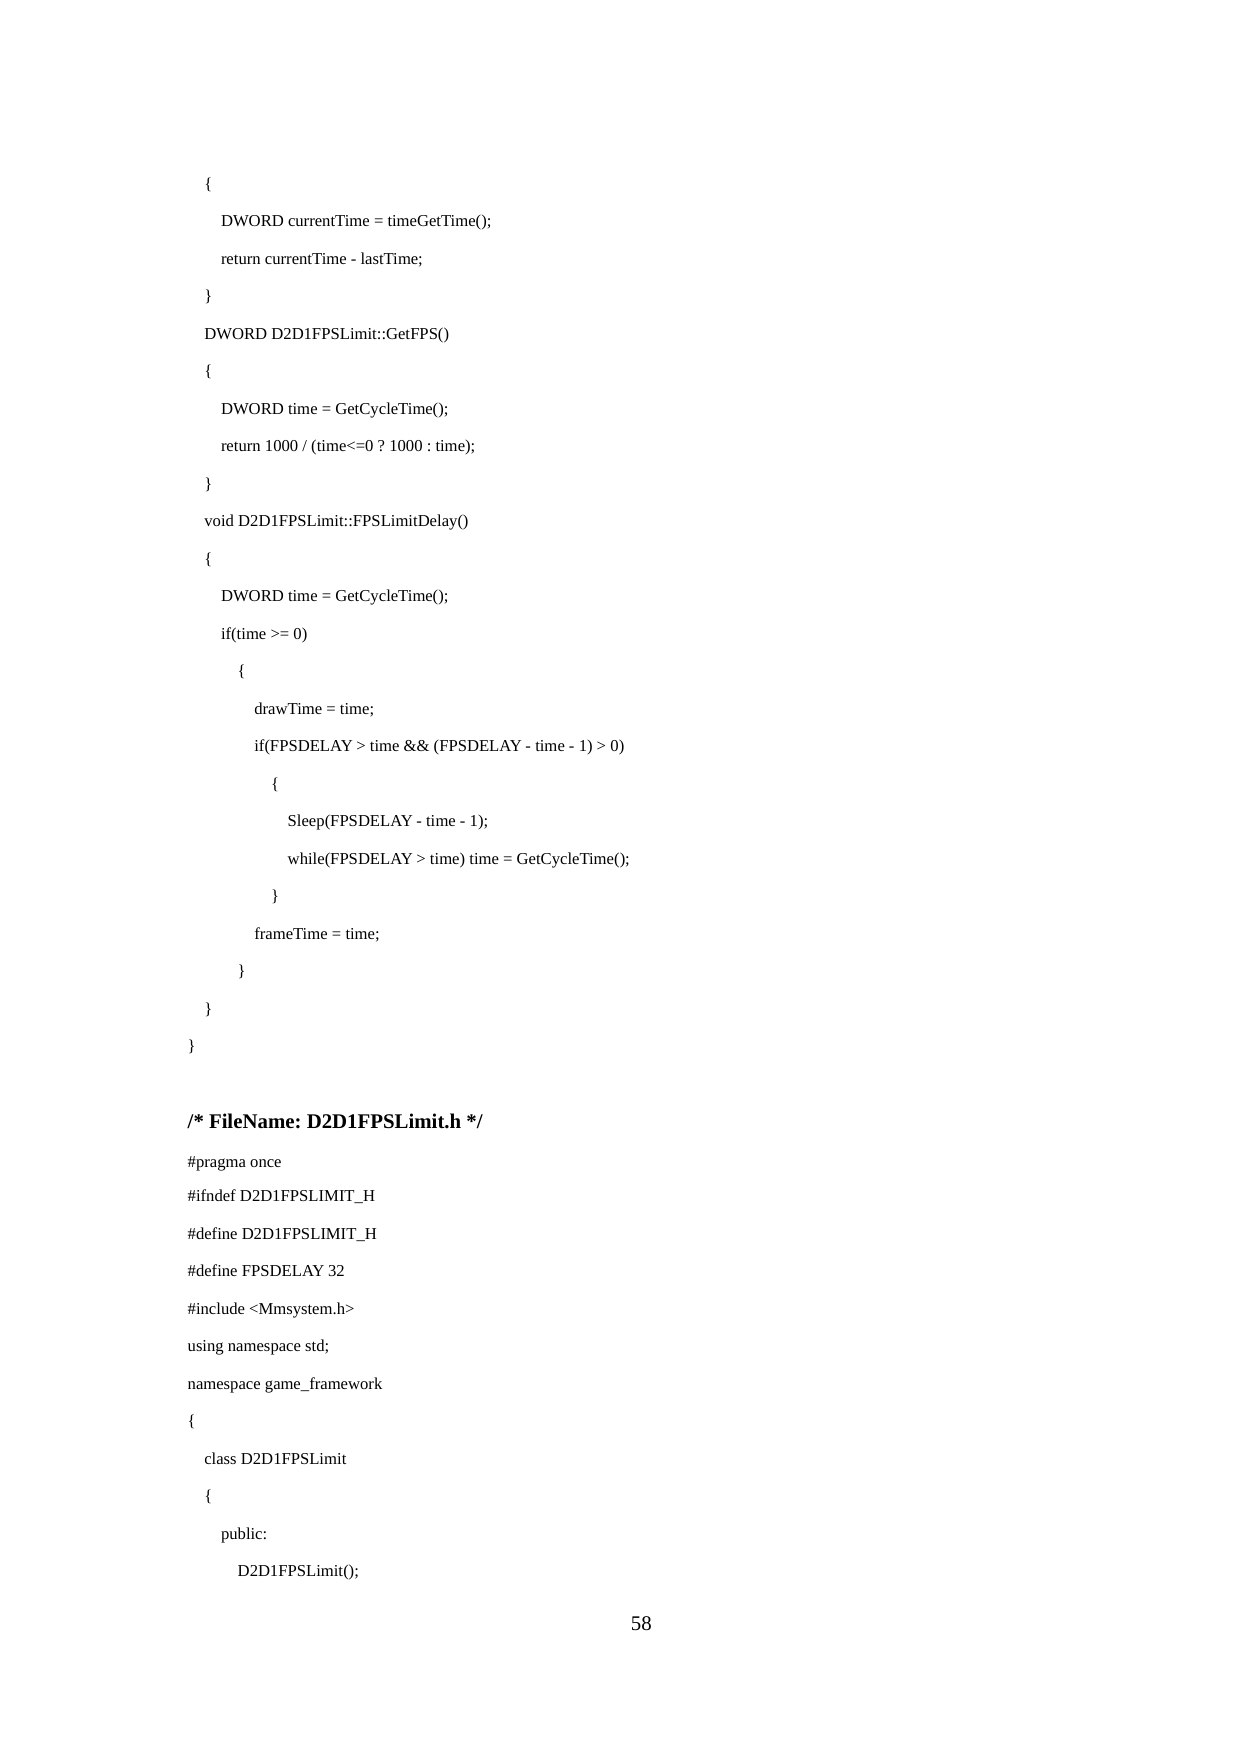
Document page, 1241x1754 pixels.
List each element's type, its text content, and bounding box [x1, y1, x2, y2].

text if(FPSDELAY > time && (FPSDELAY - time - 1) > 0) [187, 727, 1053, 764]
text DWORD time = GetCycleTime(); [187, 577, 1053, 614]
text DWORD time = GetCycleTime(); [187, 389, 1053, 427]
text public: [187, 1514, 1053, 1552]
text class D2D1FPSLimit [187, 1439, 1053, 1477]
text namespace game_framework [187, 1364, 1053, 1402]
text #ifndef D2D1FPSLIMIT_H [187, 1177, 1053, 1214]
text return currentTime - lastTime; [187, 239, 1053, 277]
text } [187, 989, 1053, 1027]
text } [187, 877, 1053, 914]
text void D2D1FPSLimit::FPSLimitDelay() [187, 502, 1053, 539]
text D2D1FPSLimit(); [187, 1552, 1053, 1589]
text { [187, 764, 1053, 802]
text drawTime = time; [187, 689, 1053, 727]
text ﻿#pragma once [187, 1139, 1053, 1177]
text { [187, 164, 1053, 202]
text { [187, 1402, 1053, 1439]
text #define D2D1FPSLIMIT_H [187, 1214, 1053, 1252]
text using namespace std; [187, 1327, 1053, 1364]
text { [187, 652, 1053, 689]
text { [187, 539, 1053, 577]
text if(time >= 0) [187, 614, 1053, 652]
text Sleep(FPSDELAY - time - 1); [187, 802, 1053, 839]
text frameTime = time; [187, 914, 1053, 952]
text /* FileName: D2D1FPSLimit.h */ [187, 1102, 1053, 1139]
text while(FPSDELAY > time) time = GetCycleTime(); [187, 839, 1053, 877]
text return 1000 / (time<=0 ? 1000 : time); [187, 427, 1053, 464]
text } [187, 952, 1053, 989]
text { [187, 1477, 1053, 1514]
text #define FPSDELAY 32 [187, 1252, 1053, 1289]
text DWORD currentTime = timeGetTime(); [187, 202, 1053, 239]
text DWORD D2D1FPSLimit::GetFPS() [187, 314, 1053, 352]
text #include <Mmsystem.h> [187, 1289, 1053, 1327]
text } [187, 277, 1053, 314]
text { [187, 352, 1053, 389]
text } [187, 1027, 1053, 1064]
text } [187, 464, 1053, 502]
